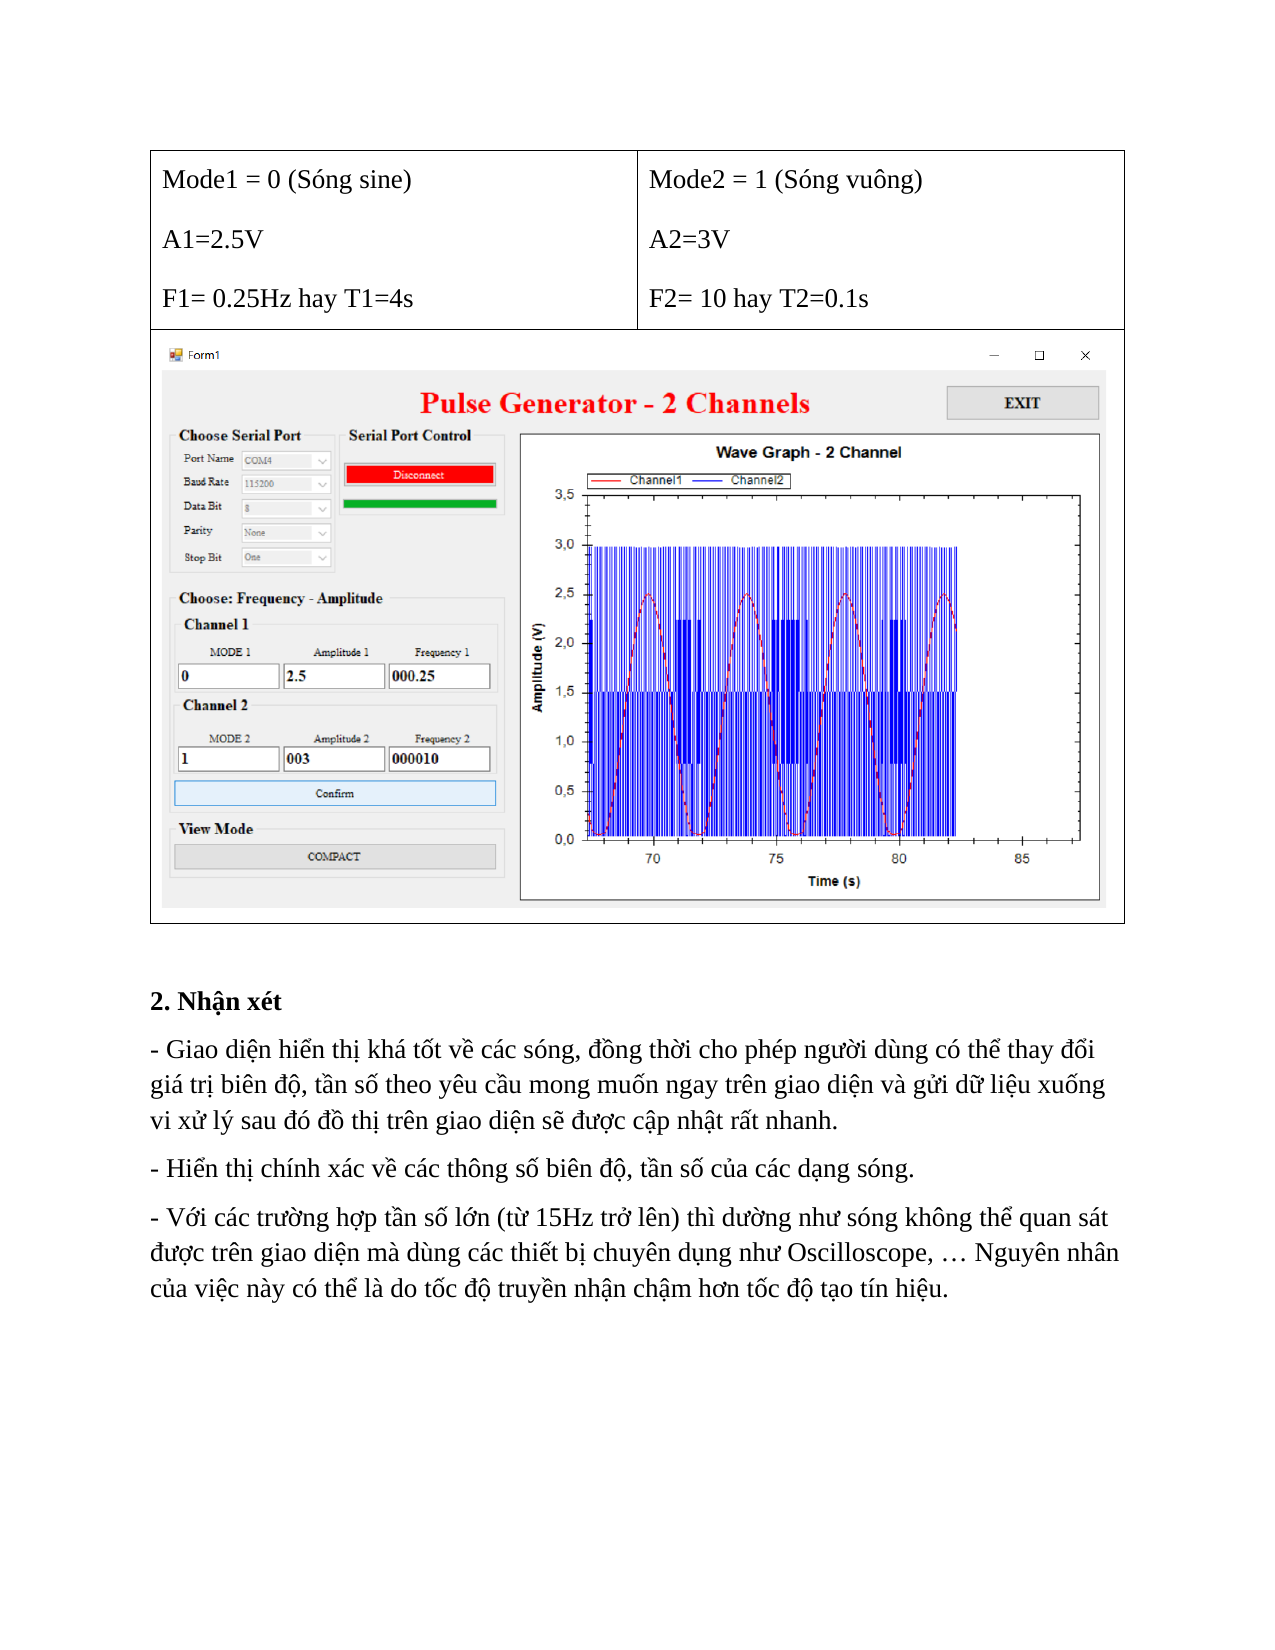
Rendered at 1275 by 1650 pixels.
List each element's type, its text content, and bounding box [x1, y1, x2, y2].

table_cell [151, 330, 1124, 923]
text 2. Nhận xét [150, 985, 1125, 1016]
picture [161, 342, 1107, 908]
table_header Mode2 = 1 (Sóng vuông) A2=3V F2= 10 hay T2=0.1s [638, 151, 1124, 328]
text - Hiển thị chính xác về các thông số biên độ, tần số của các dạng sóng. [150, 1153, 1125, 1184]
text - Giao diện hiển thị khá tốt về các sóng, đồng thời cho phép người dùng có thể thay đổi giá trị biên độ, tần số theo yêu cầu mong muốn ngay trên giao diện và gửi dữ liệu xuống vi xử lý sau đó đồ thị trên giao diện sẽ được cập nhật rất nhanh. [150, 1033, 1125, 1136]
text - Với các trường hợp tần số lớn (từ 15Hz trở lên) thì dường như sóng không thể quan sát được trên giao diện mà dùng các thiết bị chuyên dụng như Oscilloscope, … Nguyên nhân của việc này có thể là do tốc độ truyền nhận chậm hơn tốc độ tạo tín hiệu. [150, 1201, 1125, 1303]
table_header Mode1 = 0 (Sóng sine) A1=2.5V F1= 0.25Hz hay T1=4s [151, 151, 637, 328]
